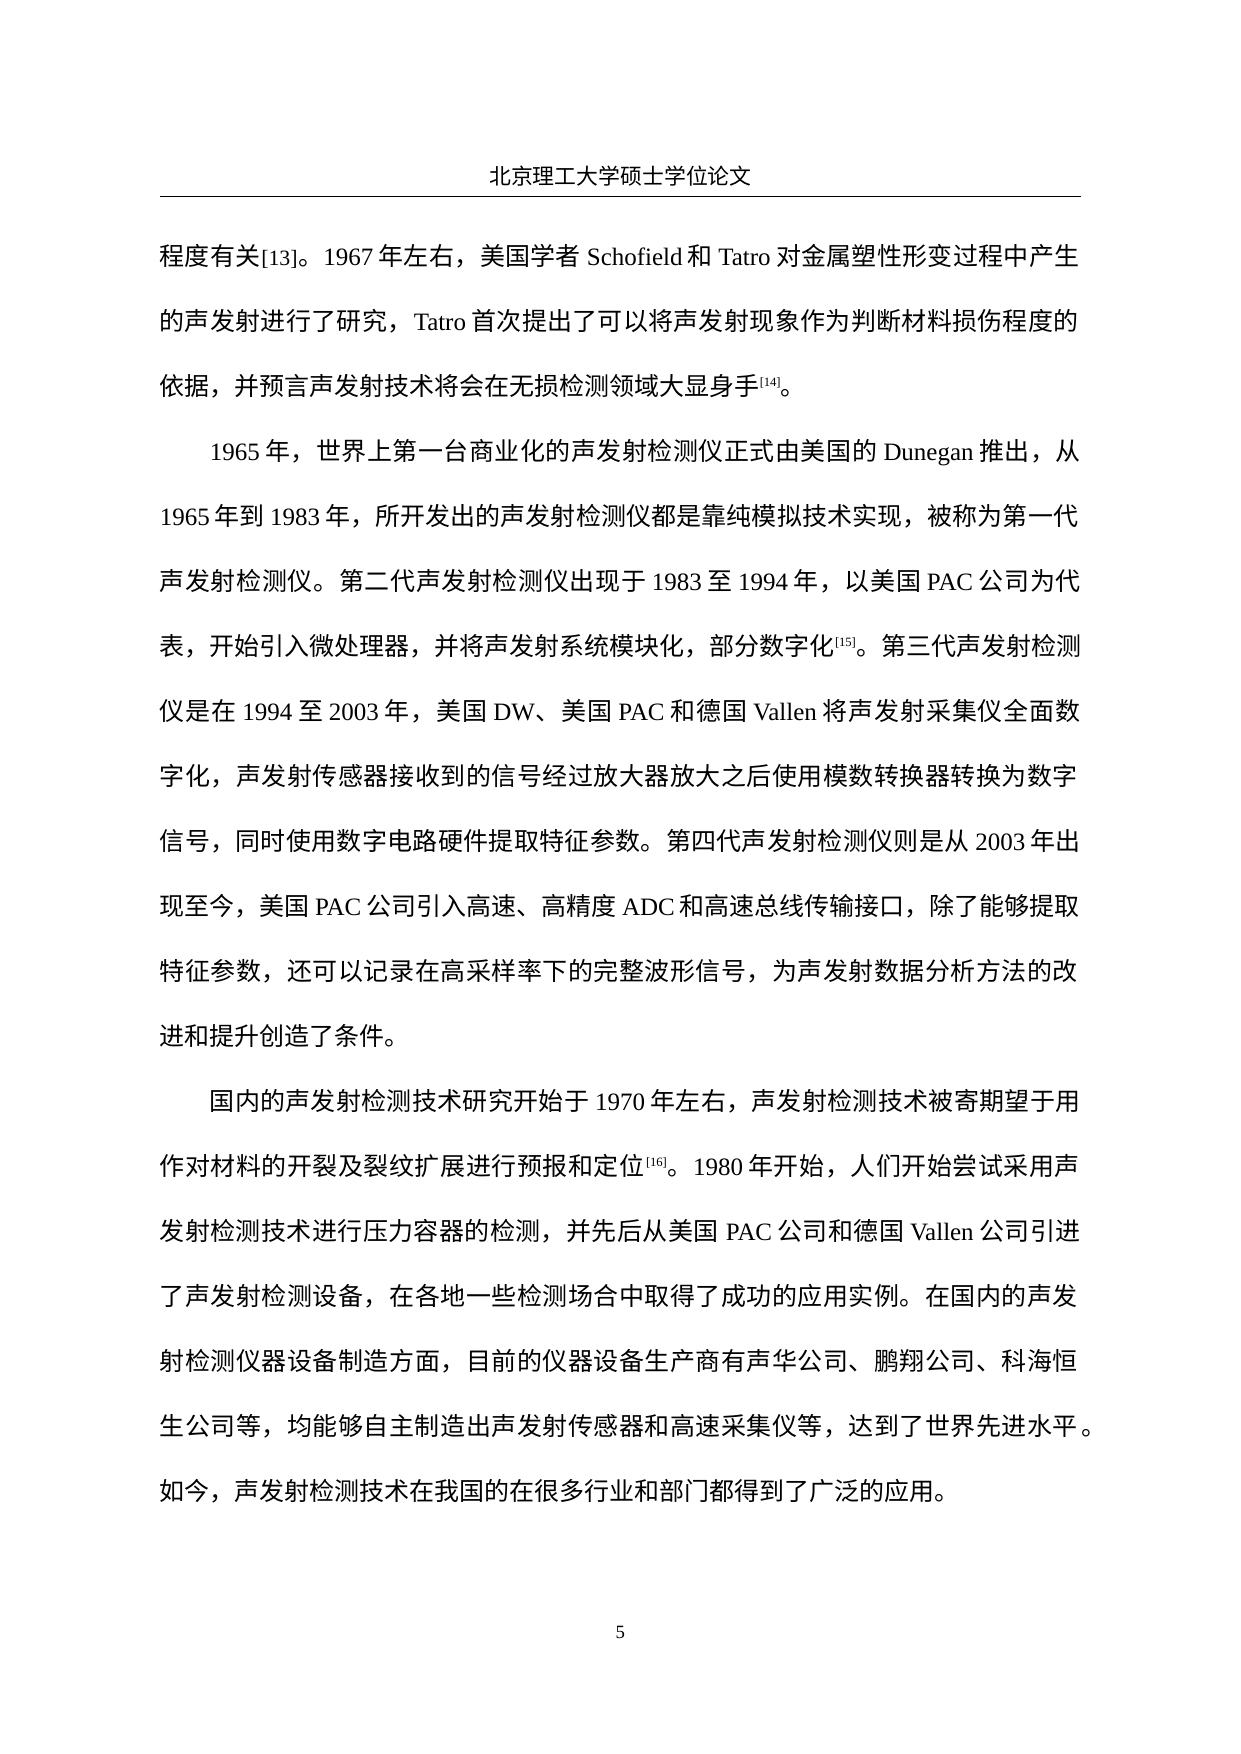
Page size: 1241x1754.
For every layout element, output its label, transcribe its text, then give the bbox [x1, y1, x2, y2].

text 国内的声发射检测技术研究开始于1970年左右，声发射检测技术被寄期望于用作对材料的开裂及裂纹扩展进行预报和定位[16]。1980年开始，人们开始尝试采用声发射检测技术进行压力容器的检测，并先后从美国PAC公司和德国Vallen公司引进了声发射检测设备，在各地一些检测场合中取得了成功的应用实例。在国内的声发射检测仪器设备制造方面，目前的仪器设备生产商有声华公司、鹏翔公司、科海恒生公司等，均能够自主制造出声发射传感器和高速采集仪等，达到了世界先进水平。如今，声发射检测技术在我国的在很多行业和部门都得到了广泛的应用。 [159, 1067, 1081, 1522]
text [159, 222, 1081, 417]
text 1965年，世界上第一台商业化的声发射检测仪正式由美国的Dunegan推出，从1965年到1983年，所开发出的声发射检测仪都是靠纯模拟技术实现，被称为第一代声发射检测仪。第二代声发射检测仪出现于1983至1994年，以美国PAC公司为代表，开始引入微处理器，并将声发射系统模块化，部分数字化[15]。第三代声发射检测仪是在1994至2003年，美国DW、美国PAC和德国Vallen将声发射采集仪全面数字化，声发射传感器接收到的信号经过放大器放大之后使用模数转换器转换为数字信号，同时使用数字电路硬件提取特征参数。第四代声发射检测仪则是从2003年出现至今，美国PAC公司引入高速、高精度ADC和高速总线传输接口，除了能够提取特征参数，还可以记录在高采样率下的完整波形信号，为声发射数据分析方法的改进和提升创造了条件。 [159, 417, 1081, 1067]
